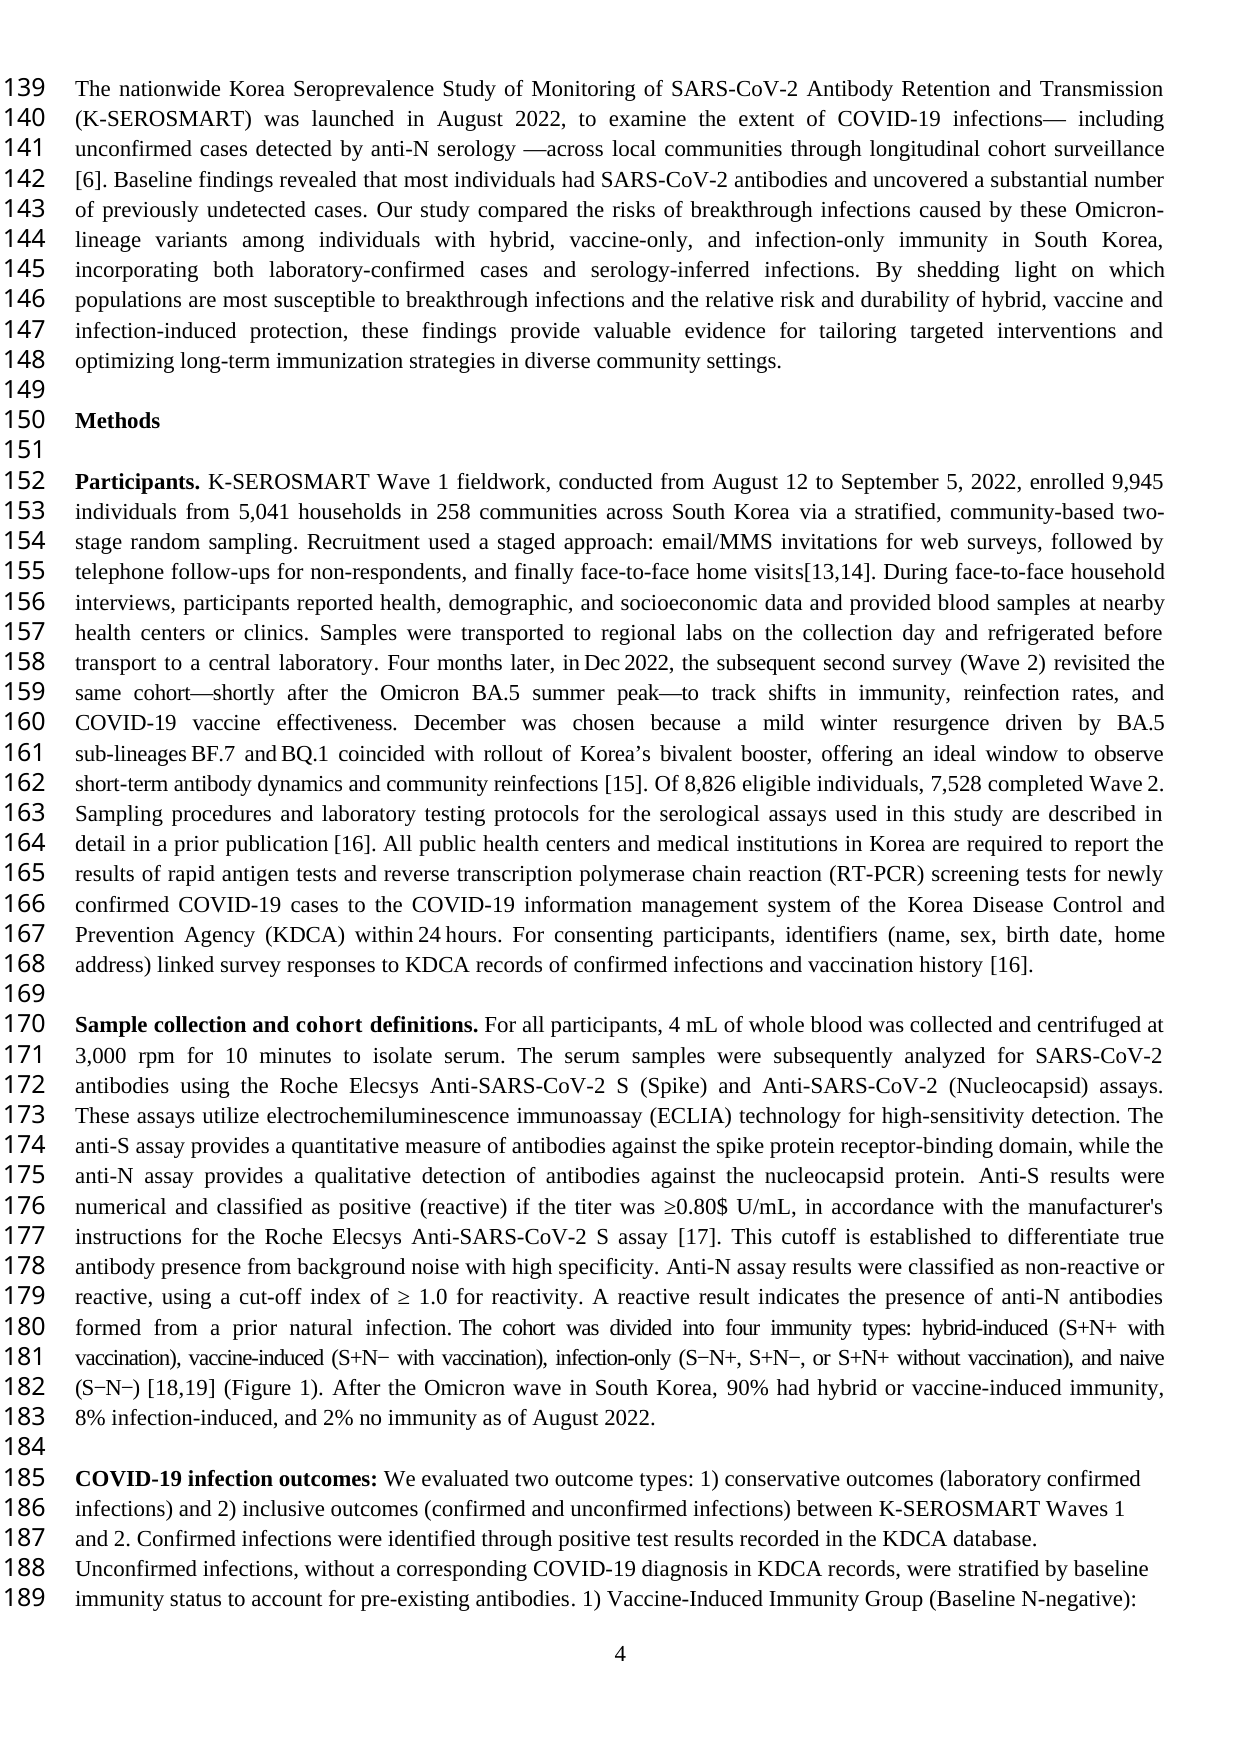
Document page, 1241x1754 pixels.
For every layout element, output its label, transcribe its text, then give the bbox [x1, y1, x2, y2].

text Sample collection and cohort definitions. For all participants, 4 mL of whole blood was collected and centrifuged at 3,000 rpm for 10 minutes to isolate serum. The serum samples were subsequently analyzed for SARS-CoV-2 antibodies using the Roche Elecsys Anti-SARS-CoV-2 S (Spike) and Anti-SARS-CoV-2 (Nucleocapsid) assays. These assays utilize electrochemiluminescence immunoassay (ECLIA) technology for high-sensitivity detection. The anti-S assay provides a quantitative measure of antibodies against the spike protein receptor-binding domain, while the anti-N assay provides a qualitative detection of antibodies against the nucleocapsid protein. Anti-S results were numerical and classified as positive (reactive) if the titer was ≥0.80$ U/mL, in accordance with the manufacturer's instructions for the Roche Elecsys Anti-SARS-CoV-2 S assay [17]. This cutoff is established to differentiate true antibody presence from background noise with high specificity. Anti-N assay results were classified as non-reactive or reactive, using a cut-off index of ≥ 1.0 for reactivity. A reactive result indicates the presence of anti-N antibodies formed from a prior natural infection. The cohort was divided into four immunity types: hybrid-induced (S+N+ with vaccination), vaccine-induced (S+N− with vaccination), infection-only (S−N+, S+N−, or S+N+ without vaccination), and naive (S−N−) [18,19] (Figure 1). After the Omicron wave in South Korea, 90% had hybrid or vaccine-induced immunity, 8% infection-induced, and 2% no immunity as of August 2022. [75, 1011, 1165, 1193]
text The nationwide Korea Seroprevalence Study of Monitoring of SARS-CoV-2 Antibody Retention and Transmission (K-SEROSMART) was launched in August 2022, to examine the extent of COVID-19 infections— including unconfirmed cases detected by anti-N serology —across local communities through longitudinal cohort surveillance [6]. Baseline findings revealed that most individuals had SARS-CoV-2 antibodies and uncovered a substantial number of previously undetected cases. Our study compared the risks of breakthrough infections caused by these Omicron-lineage variants among individuals with hybrid, vaccine-only, and infection-only immunity in South Korea, incorporating both laboratory-confirmed cases and serology-inferred infections. By shedding light on which populations are most susceptible to breakthrough infections and the relative risk and durability of hybrid, vaccine and infection-induced protection, these findings provide valuable evidence for tailoring targeted interventions and optimizing long-term immunization strategies in diverse community settings. [75, 75, 1165, 373]
text Participants. K-SEROSMART Wave 1 fieldwork, conducted from August 12 to September 5, 2022, enrolled 9,945 individuals from 5,041 households in 258 communities across South Korea via a stratified, community-based two-stage random sampling. Recruitment used a staged approach: email/MMS invitations for web surveys, followed by telephone follow-ups for non-respondents, and finally face-to-face home visits[13,14]. During face-to-face household interviews, participants reported health, demographic, and socioeconomic data and provided blood samples at nearby health centers or clinics. Samples were transported to regional labs on the collection day and refrigerated before transport to a central laboratory. Four months later, in Dec 2022, the subsequent second survey (Wave 2) revisited the same cohort—shortly after the Omicron BA.5 summer peak—to track shifts in immunity, reinfection rates, and COVID‑19 vaccine effectiveness. December was chosen because a mild winter resurgence driven by BA.5 sub‑lineages BF.7 and BQ.1 coincided with rollout of Korea’s bivalent booster, offering an ideal window to observe short‑term antibody dynamics and community reinfections [15]. Of 8,826 eligible individuals, 7,528 completed Wave 2. Sampling procedures and laboratory testing protocols for the serological assays used in this study are described in detail in a prior publication [16]. All public health centers and medical institutions in Korea are required to report the results of rapid antigen tests and reverse transcription polymerase chain reaction (RT-PCR) screening tests for newly confirmed COVID-19 cases to the COVID-19 information management system of the Korea Disease Control and Prevention Agency (KDCA) within 24 hours. For consenting participants, identifiers (name, sex, birth date, home address) linked survey responses to KDCA records of confirmed infections and vaccination history [16]. [75, 468, 1165, 977]
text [75, 1464, 1165, 1612]
text Sample collection and cohort definitions. For all participants, 4 mL of whole blood was collected and centrifuged at 3,000 rpm for 10 minutes to isolate serum. The serum samples were subsequently analyzed for SARS-CoV-2 antibodies using the Roche Elecsys Anti-SARS-CoV-2 S (Spike) and Anti-SARS-CoV-2 (Nucleocapsid) assays. These assays utilize electrochemiluminescence immunoassay (ECLIA) technology for high-sensitivity detection. The anti-S assay provides a quantitative measure of antibodies against the spike protein receptor-binding domain, while the anti-N assay provides a qualitative detection of antibodies against the nucleocapsid protein. Anti-S results were numerical and classified as positive (reactive) if the titer was ≥0.80$ U/mL, in accordance with the manufacturer's instructions for the Roche Elecsys Anti-SARS-CoV-2 S assay [17]. This cutoff is established to differentiate true antibody presence from background noise with high specificity. Anti-N assay results were classified as non-reactive or reactive, using a cut-off index of ≥ 1.0 for reactivity. A reactive result indicates the presence of anti-N antibodies formed from a prior natural infection. The cohort was divided into four immunity types: hybrid-induced (S+N+ with vaccination), vaccine-induced (S+N− with vaccination), infection-only (S−N+, S+N−, or S+N+ without vaccination), and naive (S−N−) [18,19] (Figure 1). After the Omicron wave in South Korea, 90% had hybrid or vaccine-induced immunity, 8% infection-induced, and 2% no immunity as of August 2022. [75, 1249, 1165, 1431]
text Methods [75, 407, 1165, 434]
